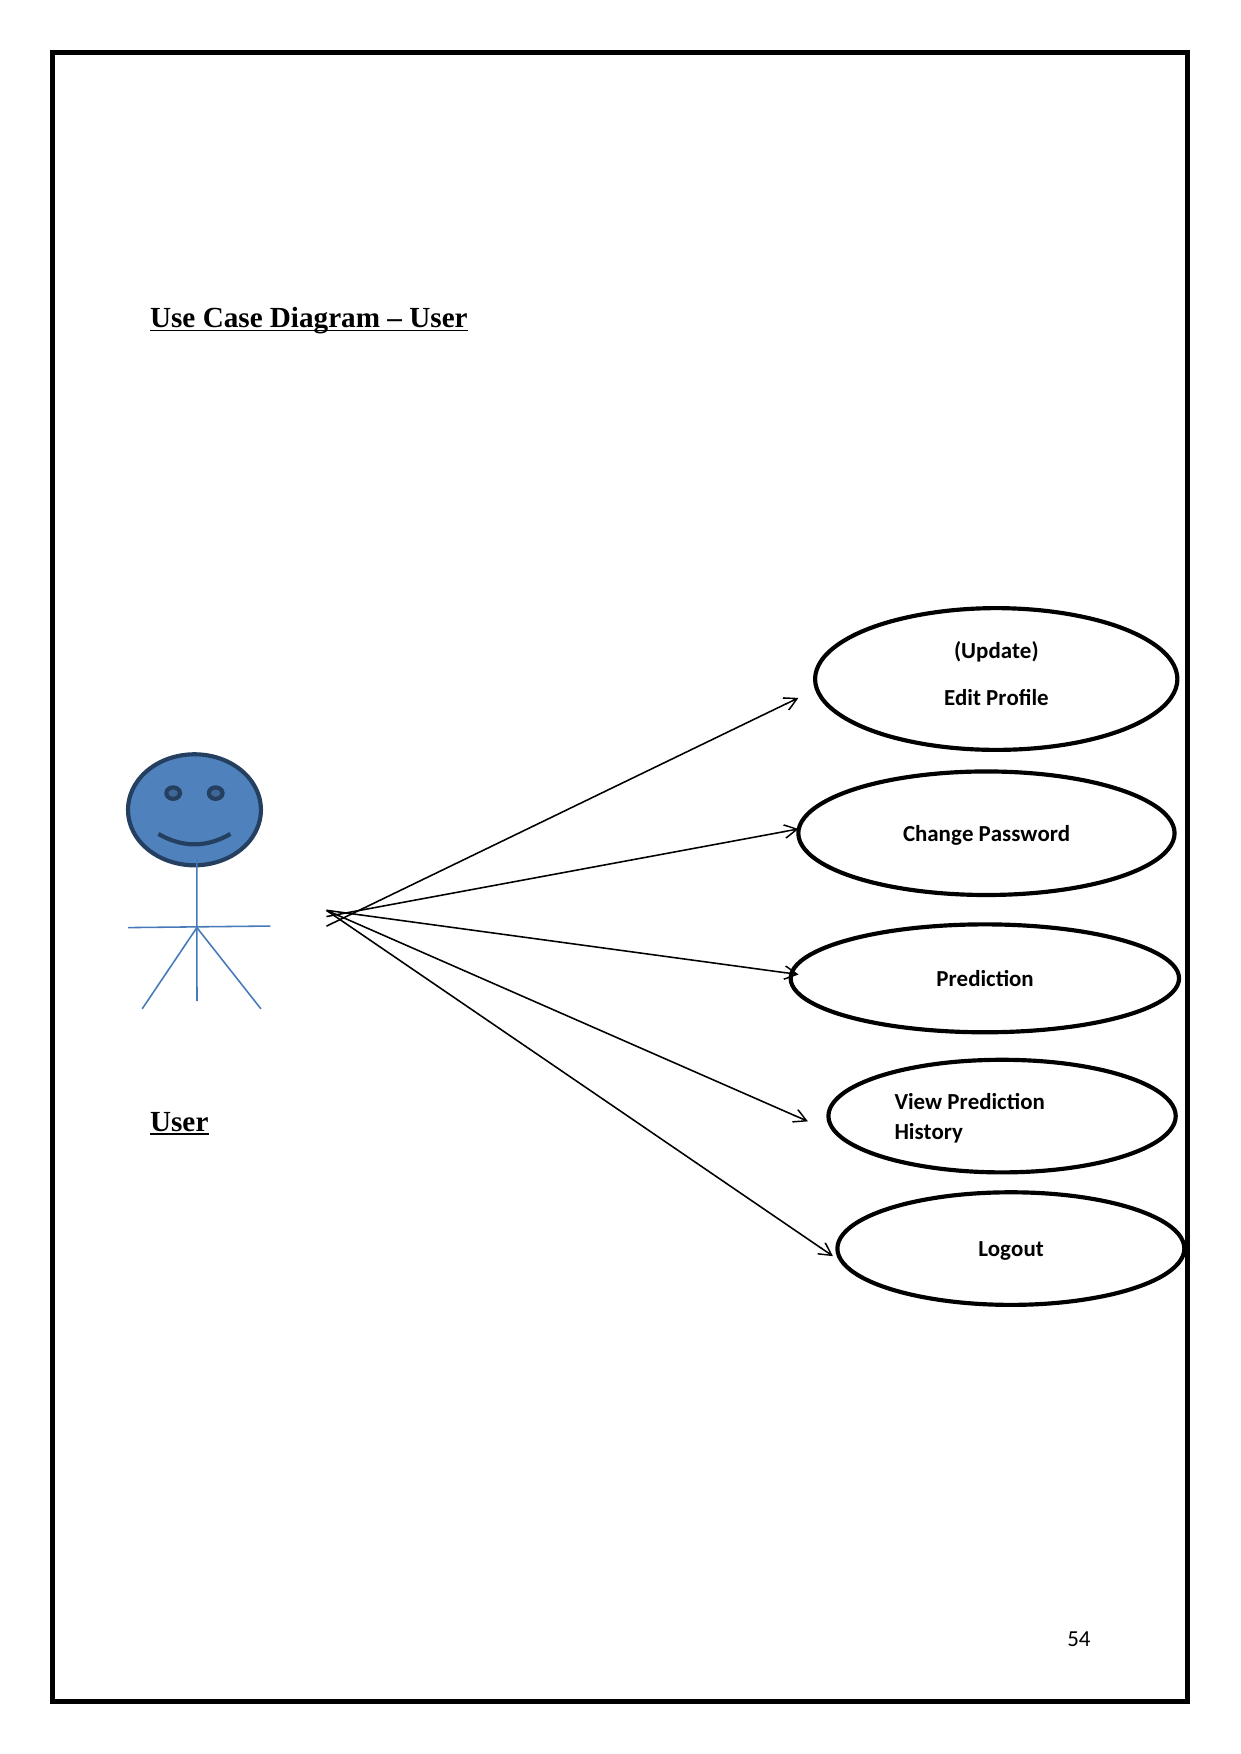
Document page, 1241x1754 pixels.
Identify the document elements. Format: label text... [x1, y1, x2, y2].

text Use Case Diagram – User [150, 301, 1090, 334]
text User [613, 1104, 836, 1137]
text User [150, 1104, 655, 1137]
